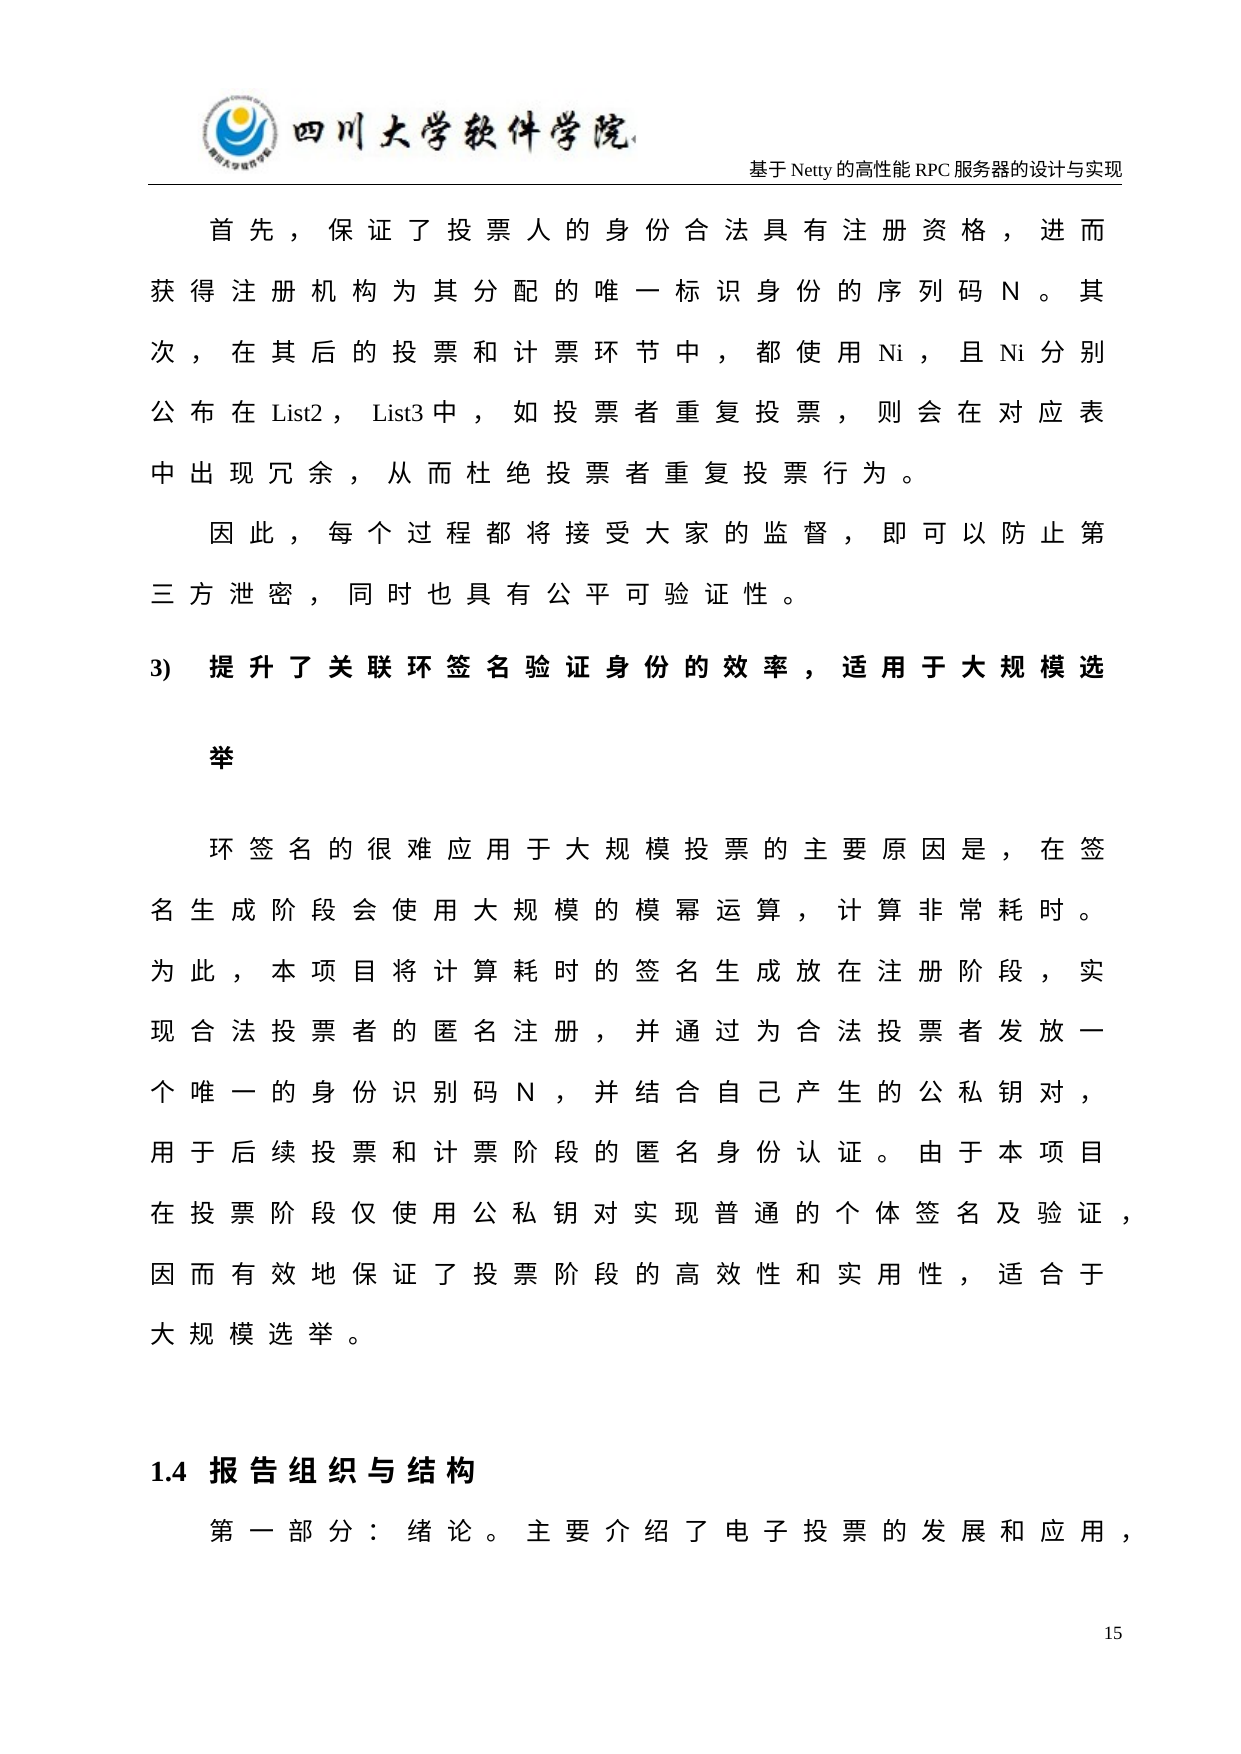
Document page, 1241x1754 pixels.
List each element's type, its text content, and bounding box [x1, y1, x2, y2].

text 首先，保证了投票人的身份合法具有注册资格，进而获得注册机构为其分配的唯一标识身份的序列码Ｎ。其次，在其后的投票和计票环节中，都使用Ni，且Ni分别公布在List2，List3中，如投票者重复投票，则会在对应表中出现冗余，从而杜绝投票者重复投票行为。 [150, 198, 1120, 502]
picture [197, 88, 639, 177]
text 因此，每个过程都将接受大家的监督，即可以防止第三方泄密，同时也具有公平可验证性。 [150, 502, 1120, 623]
list 提升了关联环签名验证身份的效率，适用于大规模选举 [150, 635, 1120, 787]
subtitle 报告组织与结构 [150, 1438, 1120, 1499]
text 第一部分：绪论。主要介绍了电子投票的发展和应用，以及本报告的研究背景和研究工作，电子投票系统的设计目的； [150, 1499, 1120, 1559]
text 环签名的很难应用于大规模投票的主要原因是，在签名生成阶段会使用大规模的模幂运算，计算非常耗时。为此，本项目将计算耗时的签名生成放在注册阶段，实现合法投票者的匿名注册，并通过为合法投票者发放一个唯一的身份识别码Ｎ，并结合自己产生的公私钥对，用于后续投票和计票阶段的匿名身份认证。由于本项目在投票阶段仅使用公私钥对实现普通的个体签名及验证，因而有效地保证了投票阶段的高效性和实用性，适合于大规模选举。 [150, 818, 1120, 1363]
